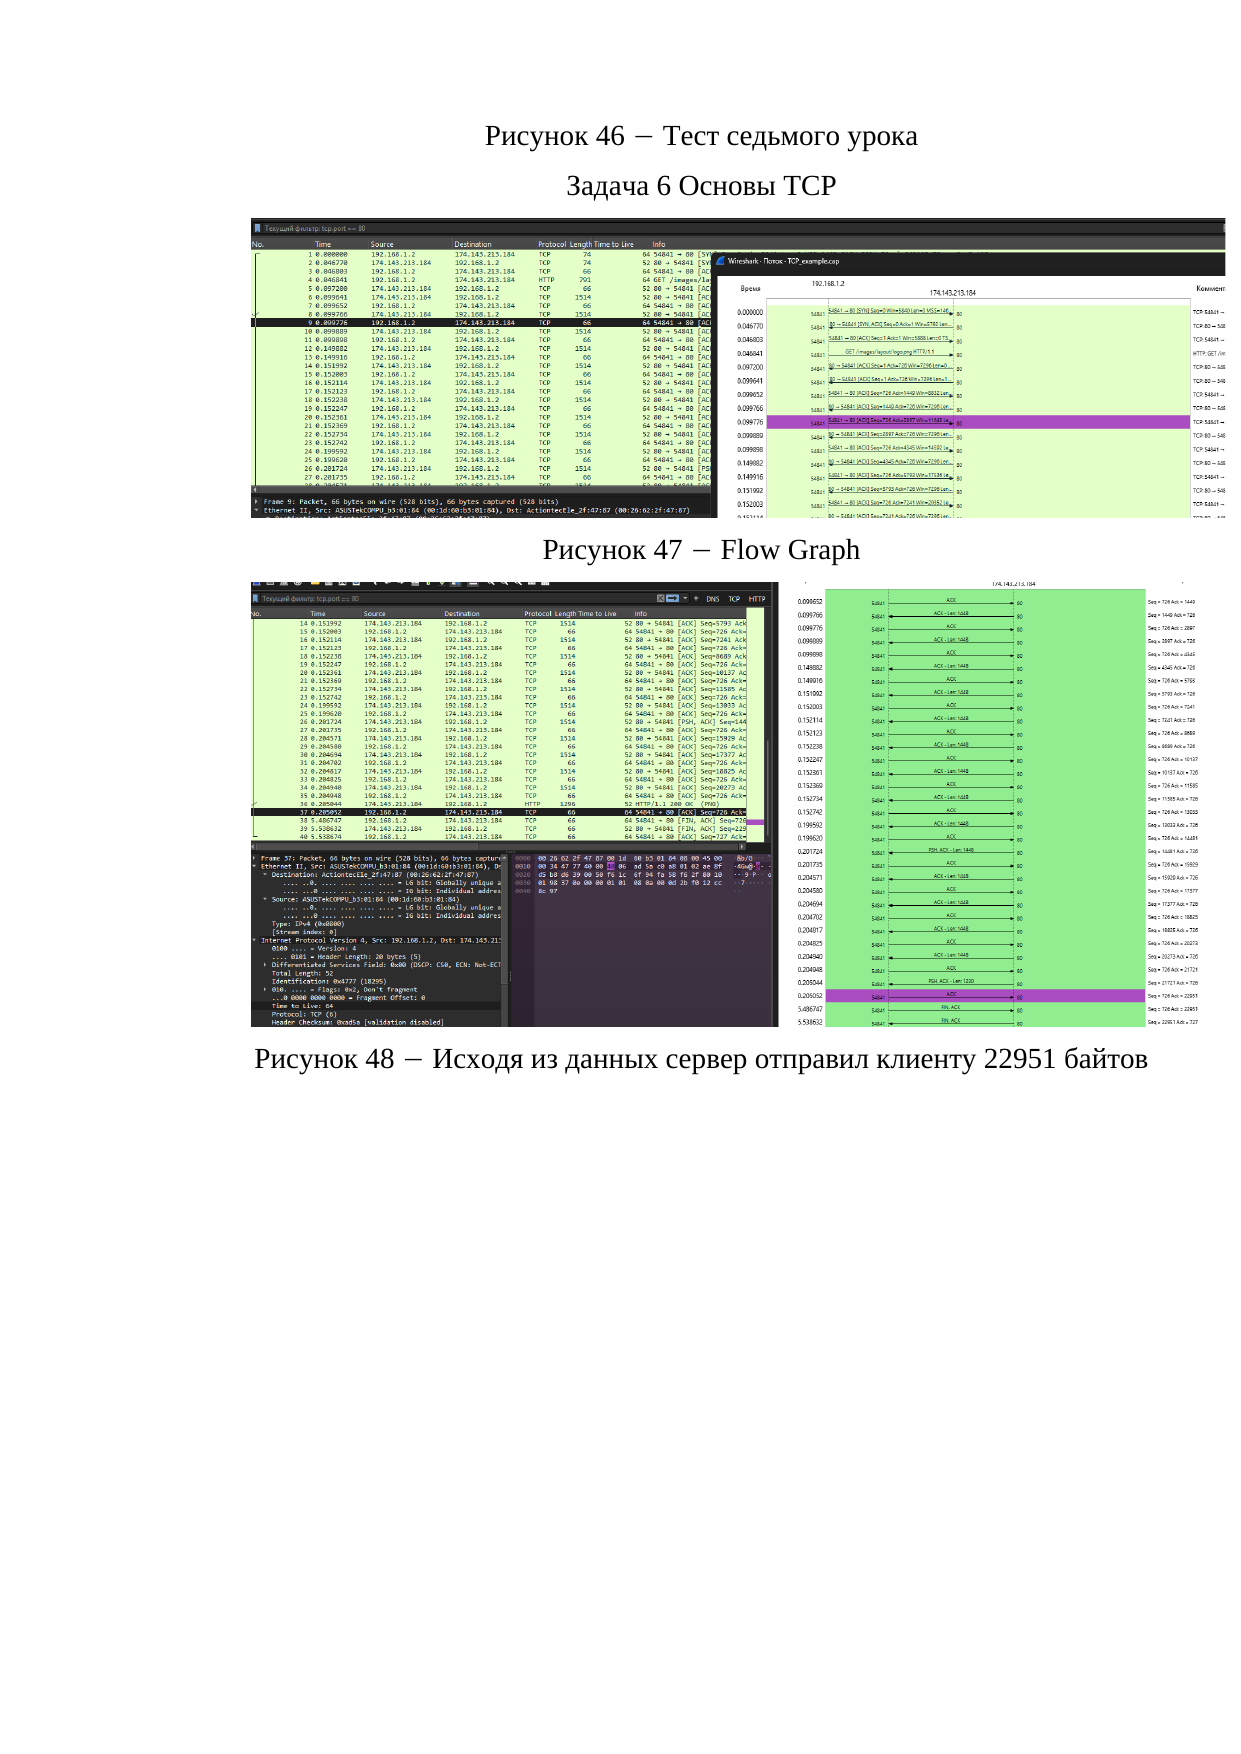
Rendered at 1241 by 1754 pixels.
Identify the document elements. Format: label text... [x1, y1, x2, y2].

text Рисунок 48 Исходя из данных сервер отправил клиенту 22951 байтов [177, 1041, 1152, 1074]
text Рисунок 47 Flow Graph [177, 532, 1152, 566]
picture [251, 218, 1226, 518]
picture [251, 582, 1226, 1027]
text Рисунок 46 Тест седьмого урока [177, 118, 1152, 152]
text Задача 6 Основы TCP [177, 168, 1152, 202]
